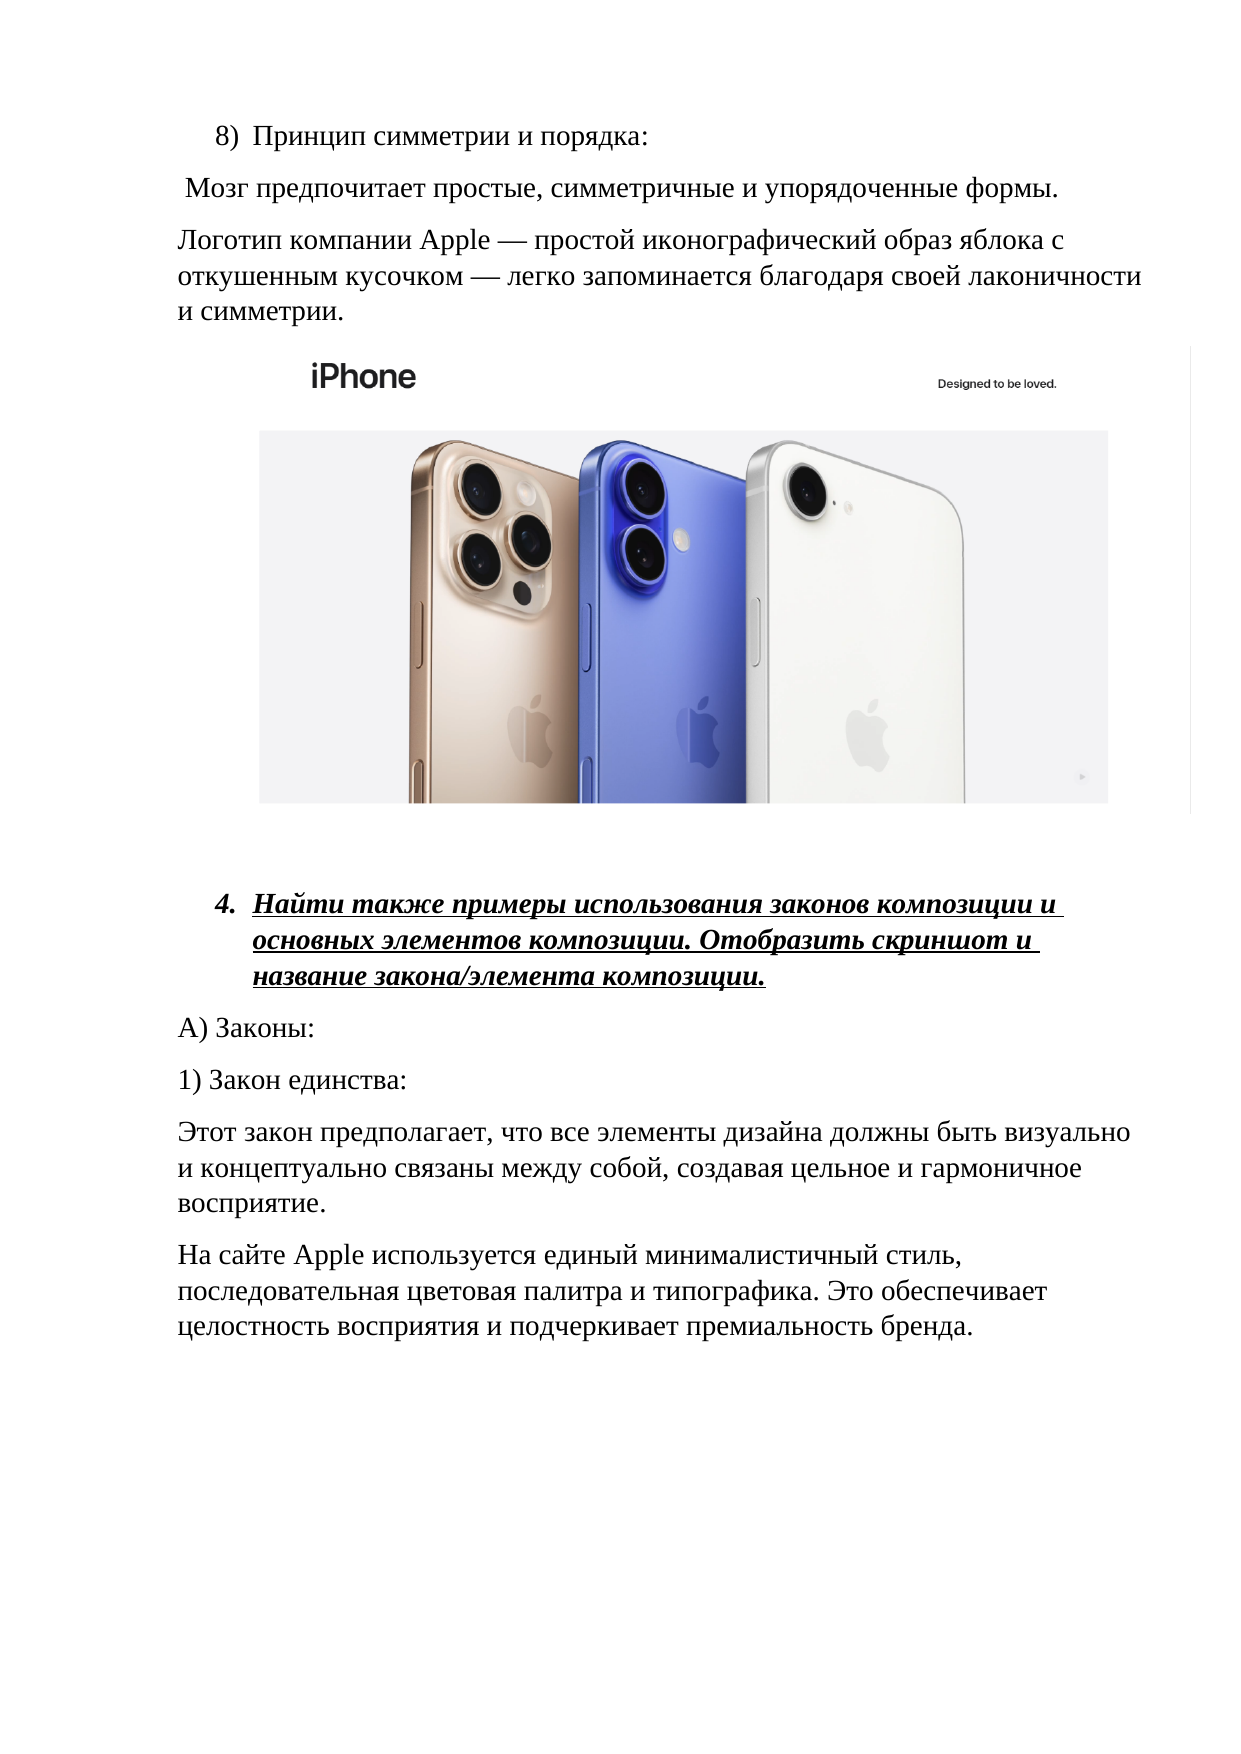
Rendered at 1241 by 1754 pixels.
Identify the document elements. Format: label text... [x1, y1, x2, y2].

picture [177, 346, 1191, 814]
text Мозг предпочитает простые, симметричные и упорядоченные формы. [177, 170, 1152, 204]
text Логотип компании Apple — простой иконографический образ яблока с откушенным кусочком — легко запоминается благодаря своей лаконичности и симметрии. [177, 222, 1152, 327]
list Принцип симметрии и порядка: [215, 118, 1152, 152]
text A) Законы: [177, 1010, 1152, 1043]
text 1) Закон единства: [177, 1062, 1152, 1096]
text На сайте Apple используется единый минималистичный стиль, последовательная цветовая палитра и типографика. Это обеспечивает целостность восприятия и подчеркивает премиальность бренда. [177, 1237, 1152, 1342]
text Этот закон предполагает, что все элементы дизайна должны быть визуально и концептуально связаны между собой, создавая цельное и гармоничное восприятие. [177, 1114, 1152, 1219]
list Найти также примеры использования законов композиции и основных элементов композиции. Отобразить скриншот и название закона/элемента композиции. [215, 887, 1152, 991]
